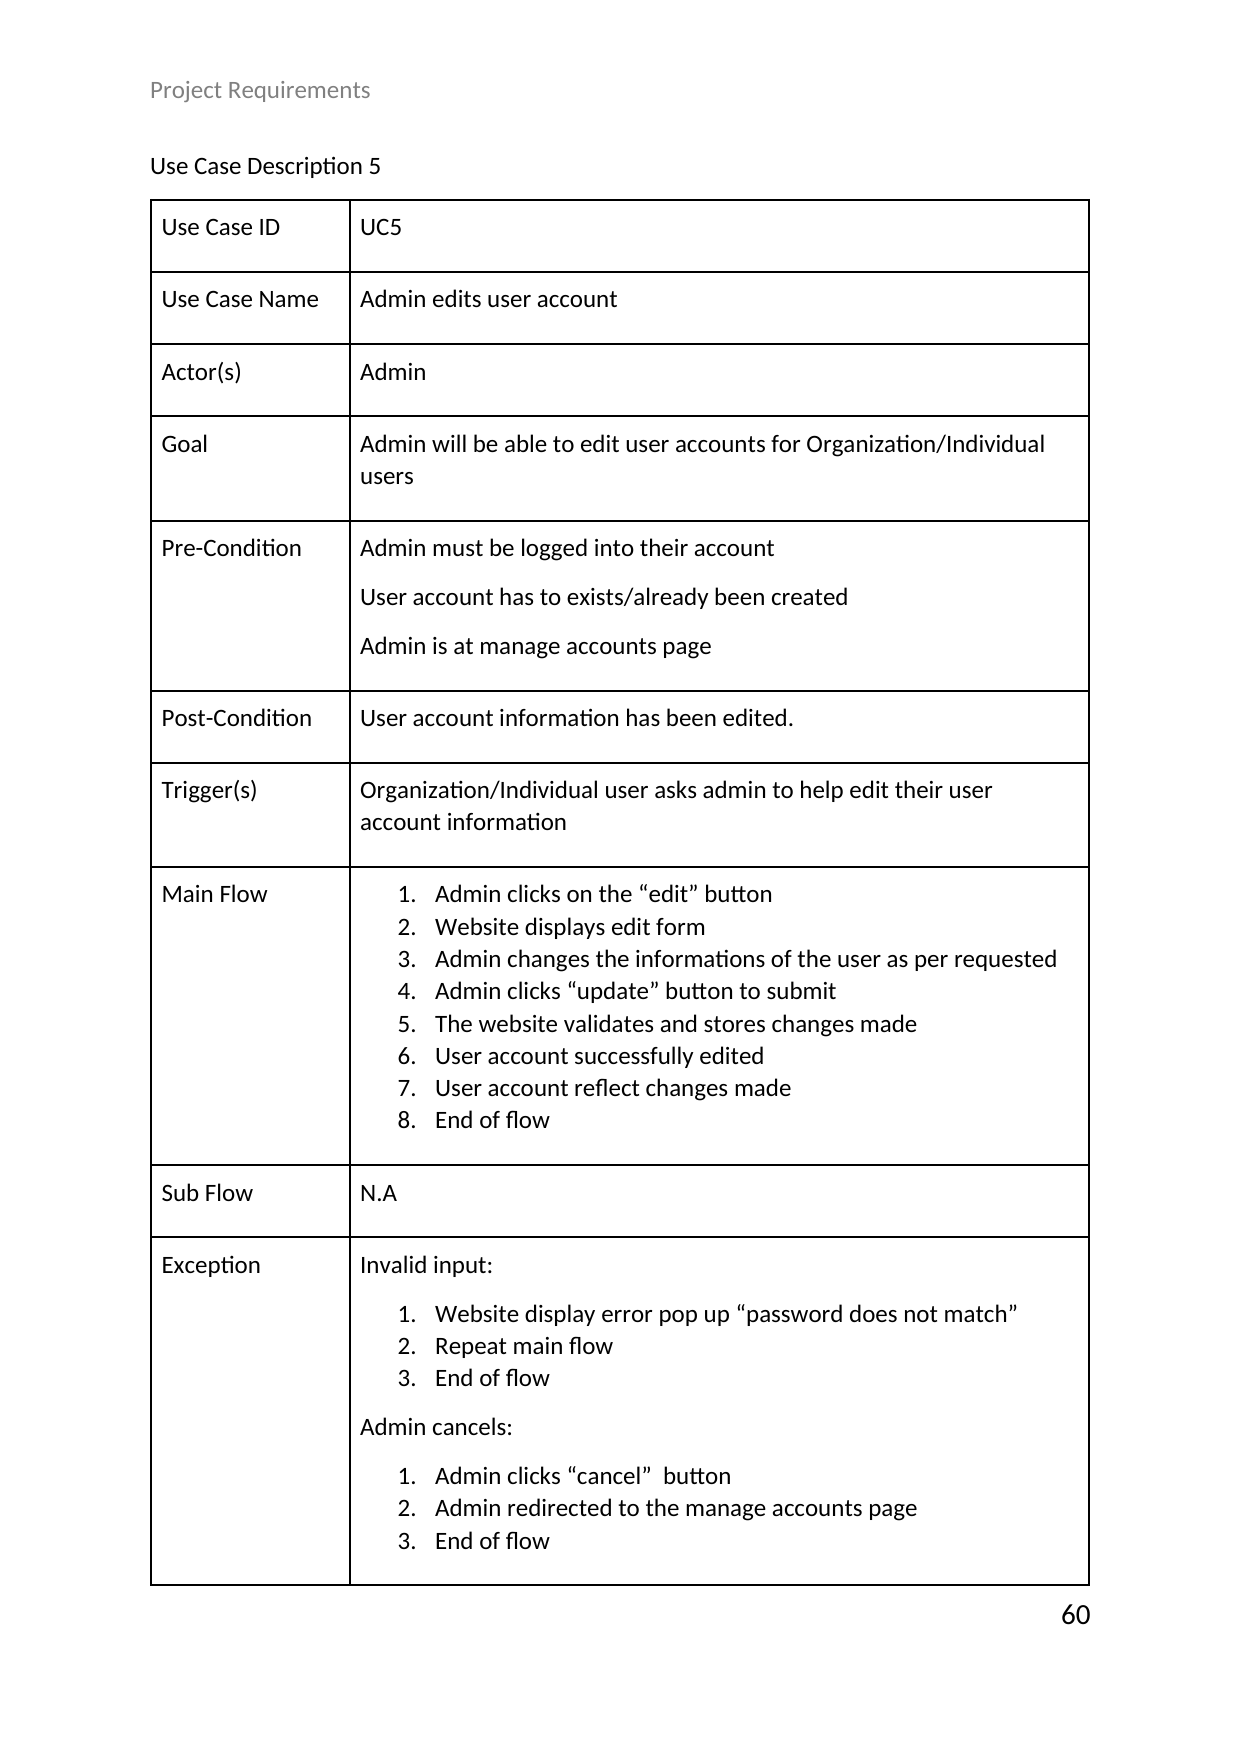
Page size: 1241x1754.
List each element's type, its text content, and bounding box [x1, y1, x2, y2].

table_cell Admin clicks on the “edit” button Website displays edit form Admin changes the informations of the user as per requested Admin clicks “update” button to submit The website validates and stores changes made User account successfully edited User account reflect changes made End of flow [351, 868, 1088, 1164]
table_header Use Case ID [152, 201, 349, 271]
table_cell Admin [351, 345, 1088, 415]
text Use Case Description 5 [150, 150, 1090, 181]
table_cell N.A [351, 1166, 1088, 1236]
table_cell Exception [152, 1238, 349, 1584]
table_cell Admin will be able to edit user accounts for Organization/Individual users [351, 417, 1088, 519]
table_cell Goal [152, 417, 349, 519]
table_cell Main Flow [152, 868, 349, 1164]
table_header UC5 [351, 201, 1088, 271]
table_cell Admin edits user account [351, 273, 1088, 343]
table_cell Invalid input: Website display error pop up “password does not match” Repeat main flow End of flow Admin cancels: Admin clicks “cancel” button Admin redirected to the manage accounts page End of flow [351, 1238, 1088, 1584]
table_cell Sub Flow [152, 1166, 349, 1236]
table_cell User account information has been edited. [351, 692, 1088, 762]
table_cell Pre-Condition [152, 522, 349, 689]
table_cell Post-Condition [152, 692, 349, 762]
table_cell Trigger(s) [152, 764, 349, 866]
table_cell Admin must be logged into their account User account has to exists/already been created Admin is at manage accounts page [351, 522, 1088, 689]
table_cell Organization/Individual user asks admin to help edit their user account information [351, 764, 1088, 866]
table_cell Actor(s) [152, 345, 349, 415]
table_cell Use Case Name [152, 273, 349, 343]
